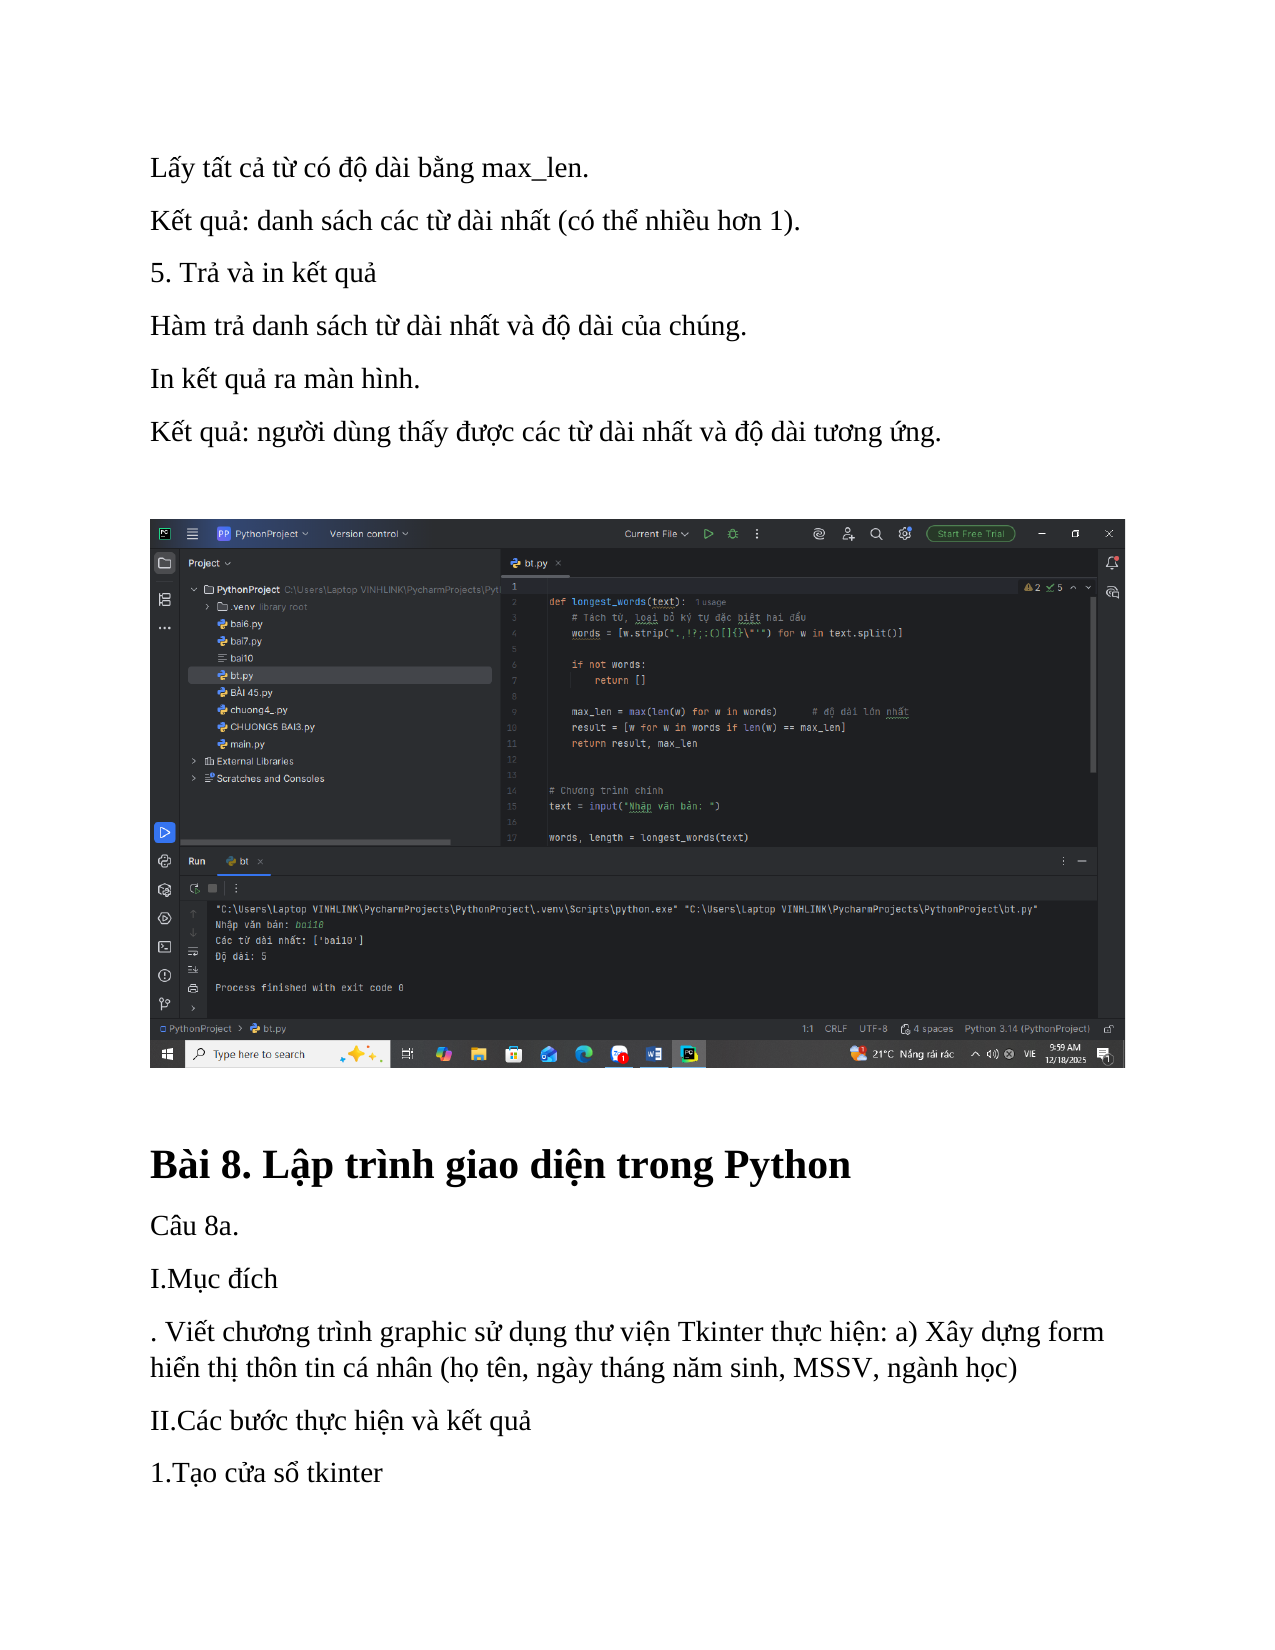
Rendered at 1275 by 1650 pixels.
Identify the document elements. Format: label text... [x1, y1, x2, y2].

text Hàm trả danh sách từ dài nhất và độ dài của chúng. [150, 308, 1125, 342]
text . Viết chương trình graphic sử dụng thư viện Tkinter thực hiện: a) Xây dựng form hiển thị thôn tin cá nhân (họ tên, ngày tháng năm sinh, MSSV, ngành học) [150, 1314, 1125, 1383]
text 1.Tạo cửa sổ tkinter [150, 1456, 1125, 1489]
picture [150, 519, 1125, 1068]
text Kết quả: người dùng thấy được các từ dài nhất và độ dài tương ứng. [150, 414, 1125, 448]
text I.Mục đích [150, 1261, 1125, 1294]
text Câu 8a. [150, 1208, 1125, 1242]
text II.Các bước thực hiện và kết quả [150, 1403, 1125, 1436]
text Kết quả: danh sách các từ dài nhất (có thể nhiều hơn 1). [150, 203, 1125, 236]
text Lấy tất cả từ có độ dài bằng max_len. [150, 150, 1125, 183]
text 5. Trả và in kết quả [150, 256, 1125, 289]
text Bài 8. Lập trình giao diện trong Python [150, 1140, 1125, 1188]
text In kết quả ra màn hình. [150, 361, 1125, 395]
